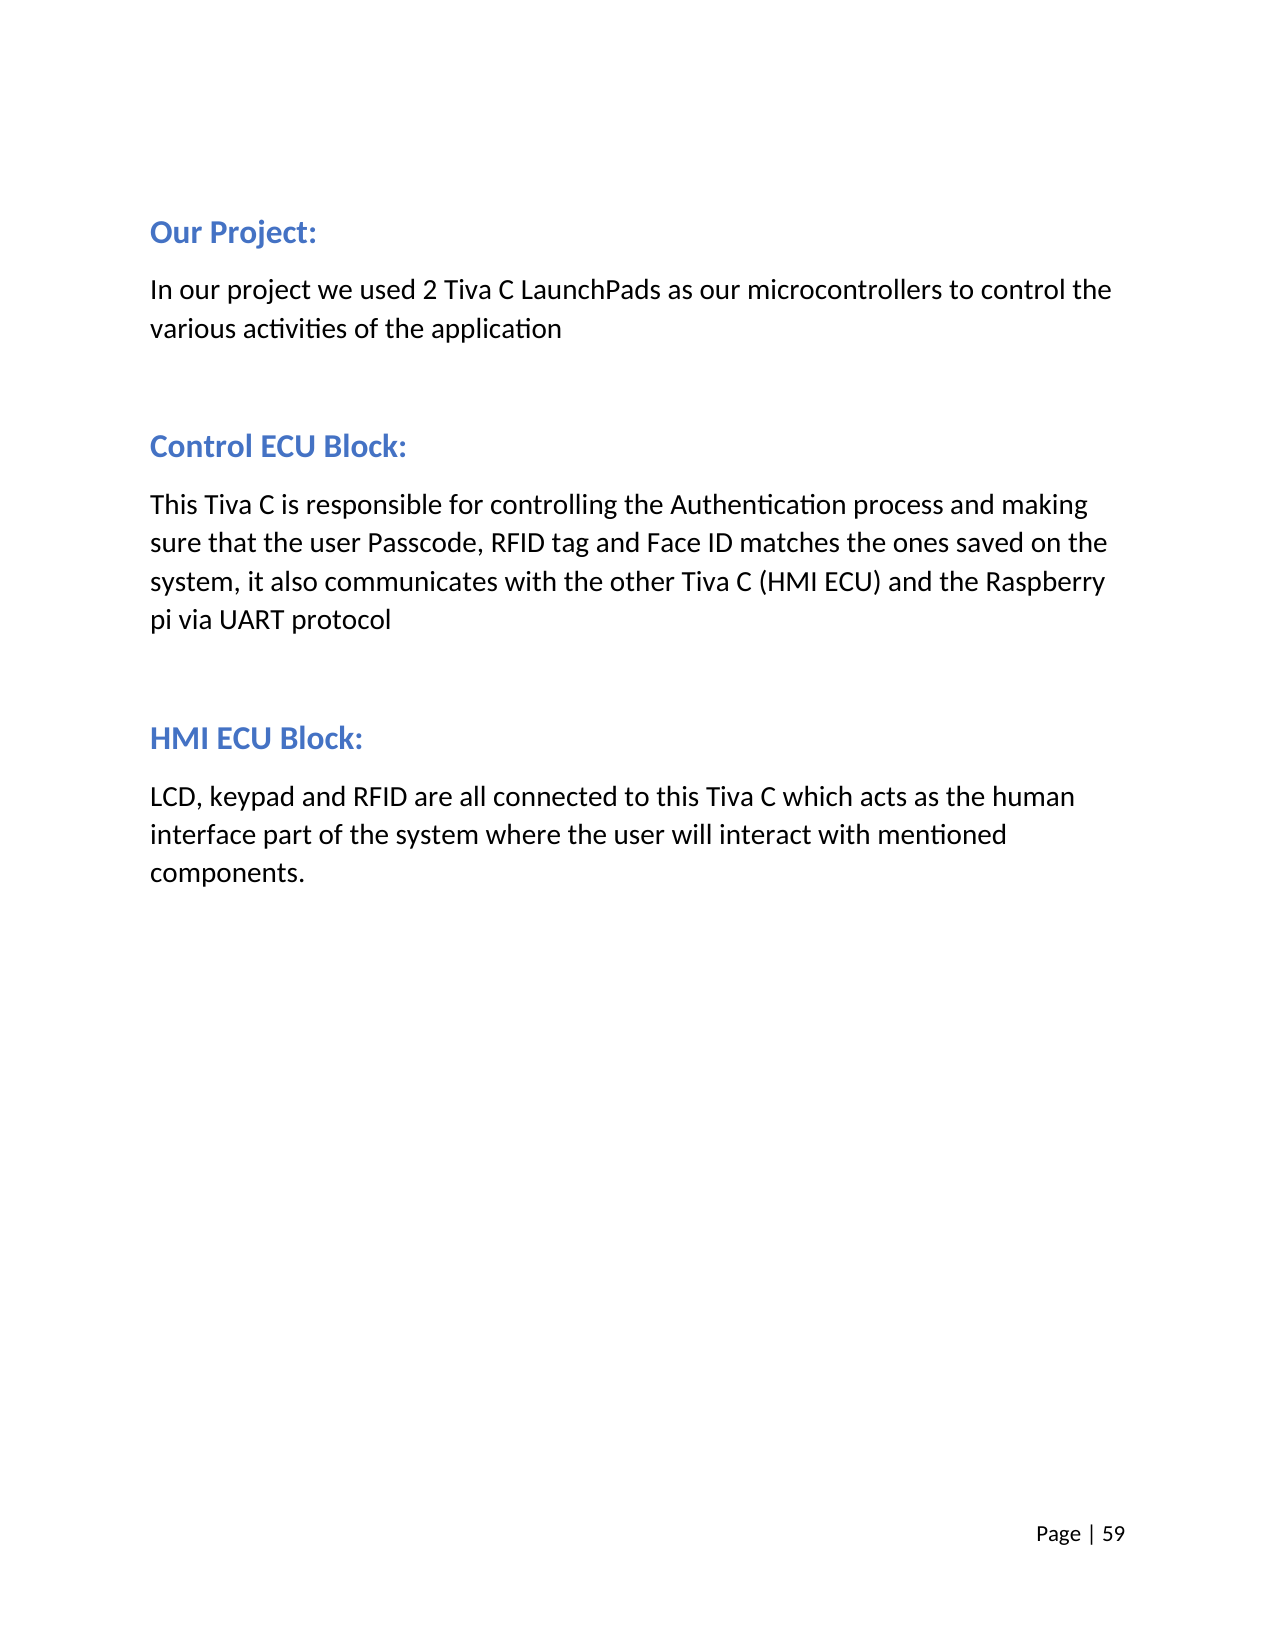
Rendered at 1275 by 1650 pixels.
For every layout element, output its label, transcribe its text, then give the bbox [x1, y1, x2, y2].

text In our project we used 2 Tiva C LaunchPads as our microcontrollers to control the various activities of the application [150, 271, 1125, 345]
text Control ECU Block: [150, 425, 1125, 466]
text HMI ECU Block: [150, 717, 1125, 758]
text Our Project: [150, 211, 1125, 251]
text LCD, keypad and RFID are all connected to this Tiva C which acts as the human interface part of the system where the user will interact with mentioned components. [150, 778, 1125, 890]
text This Tiva C is responsible for controlling the Authentication process and making sure that the user Passcode, RFID tag and Face ID matches the ones saved on the system, it also communicates with the other Tiva C (HMI ECU) and the Raspberry pi via UART protocol [150, 486, 1125, 637]
